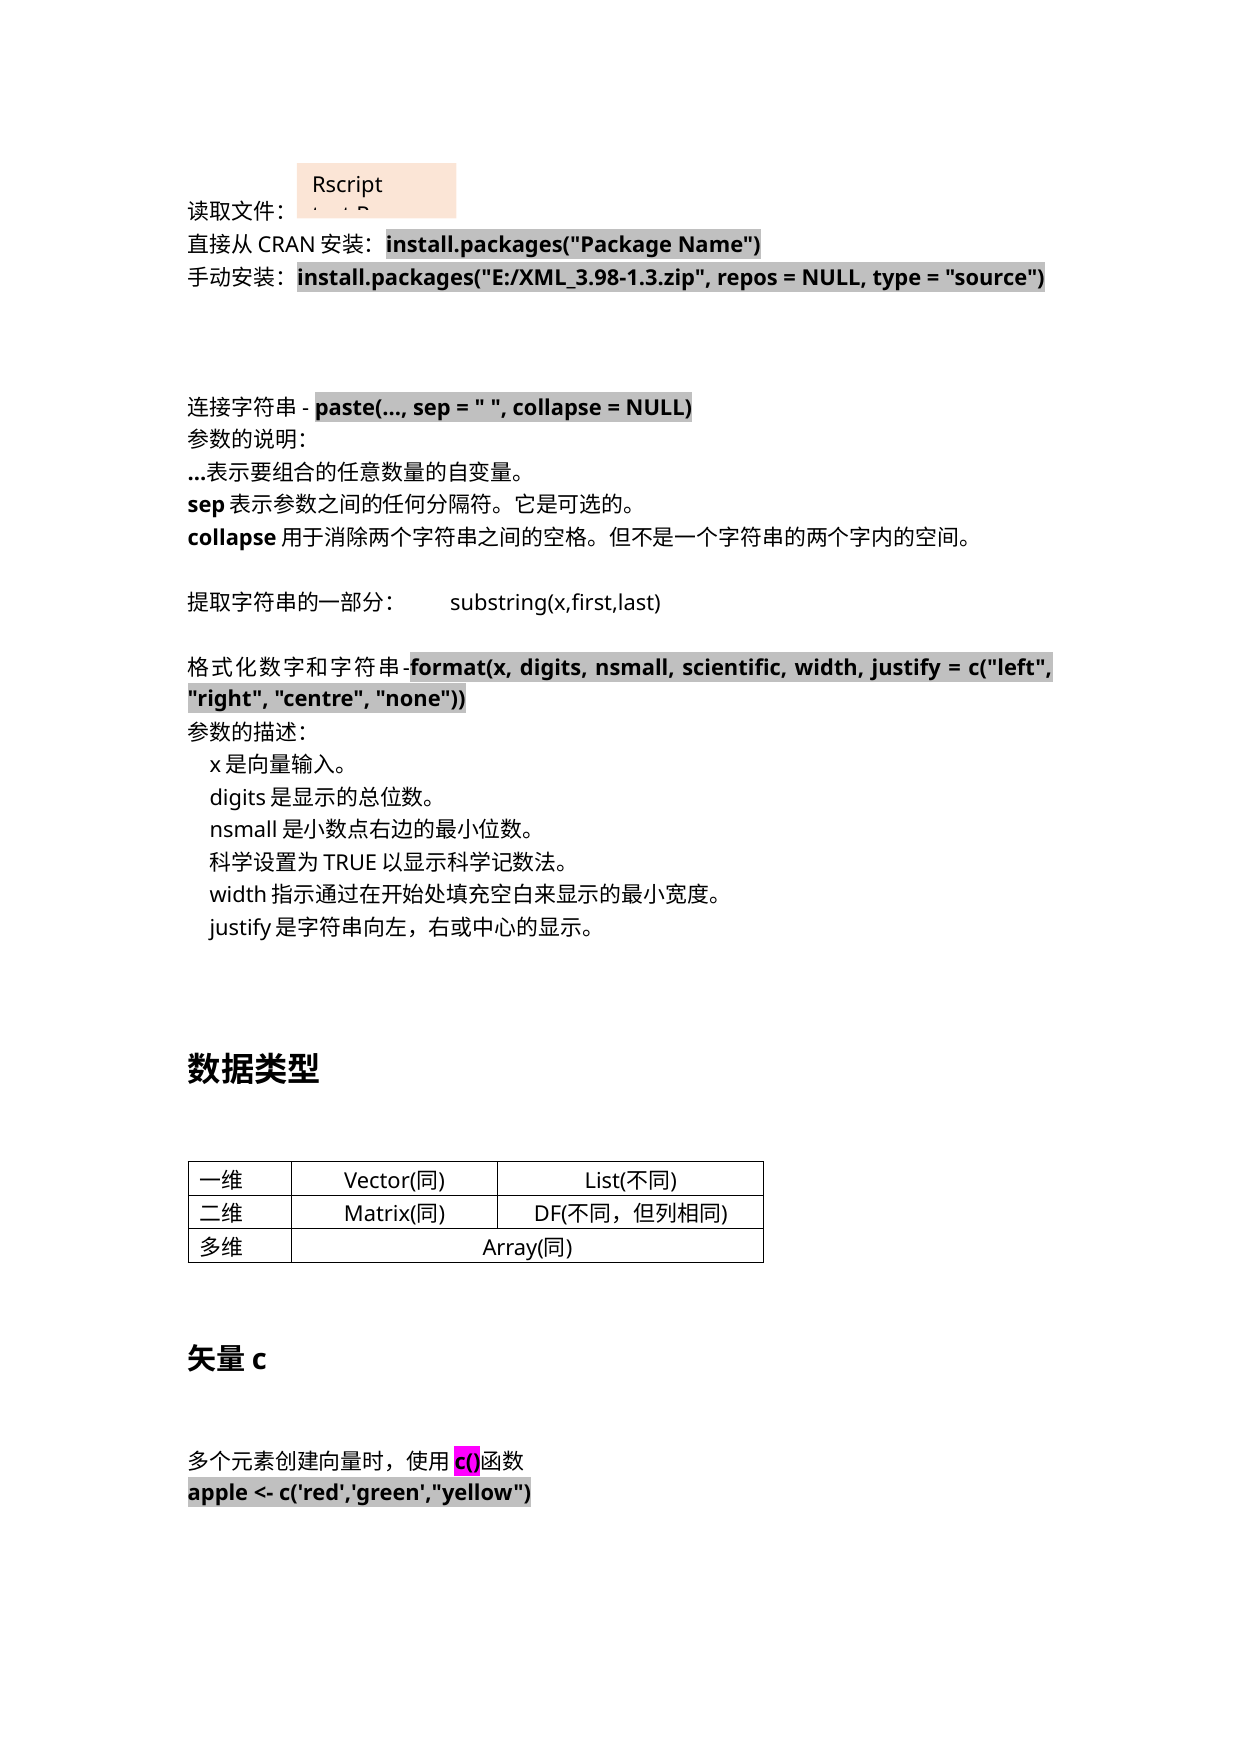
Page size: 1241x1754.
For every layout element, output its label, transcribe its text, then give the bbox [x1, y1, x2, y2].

text 连接字符串 - paste(..., sep = " ", collapse = NULL) [187, 389, 1053, 422]
text 多个元素创建向量时，使用c()函数 [187, 1443, 1053, 1476]
text ...表示要组合的任意数量的自变量。 [187, 454, 1053, 487]
table_header List(不同) [498, 1162, 763, 1195]
table_cell 多维 [189, 1229, 291, 1262]
text 科学设置为TRUE以显示科学记数法。 [209, 844, 1053, 877]
text 读取文件： [187, 162, 1053, 227]
subtitle 数据类型 [187, 1034, 1053, 1099]
text width指示通过在开始处填充空白来显示的最小宽度。 [209, 877, 1053, 909]
text 直接从CRAN安装：install.packages("Package Name") [187, 227, 1053, 259]
text apple <- c('red','green',"yellow") [187, 1476, 1053, 1508]
text justify是字符串向左，右或中心的显示。 [209, 909, 1053, 942]
text 格式化数字和字符串-format(x, digits, nsmall, scientific, width, justify = c("left", "right", "centre", "none")) [187, 649, 1053, 714]
table_header Vector(同) [292, 1162, 497, 1195]
table_cell Array(同) [292, 1229, 763, 1262]
text collapse用于消除两个字符串之间的空格。但不是一个字符串的两个字内的空间。 [187, 519, 1053, 552]
text 参数的说明： [187, 422, 1053, 454]
text nsmall是小数点右边的最小位数。 [209, 812, 1053, 844]
table_header 一维 [189, 1162, 291, 1195]
text 提取字符串的一部分： substring(x,first,last) [187, 584, 1053, 617]
table_cell 二维 [189, 1196, 291, 1228]
text 参数的描述： [187, 714, 1053, 747]
table_cell DF(不同，但列相同) [498, 1196, 763, 1228]
subtitle 矢量c [187, 1324, 1053, 1389]
text 手动安装：install.packages("E:/XML_3.98-1.3.zip", repos = NULL, type = "source") [187, 259, 1053, 292]
text sep表示参数之间的任何分隔符。它是可选的。 [187, 487, 1053, 519]
table_cell Matrix(同) [292, 1196, 497, 1228]
text x是向量输入。 [209, 747, 1053, 779]
text digits是显示的总位数。 [209, 779, 1053, 812]
